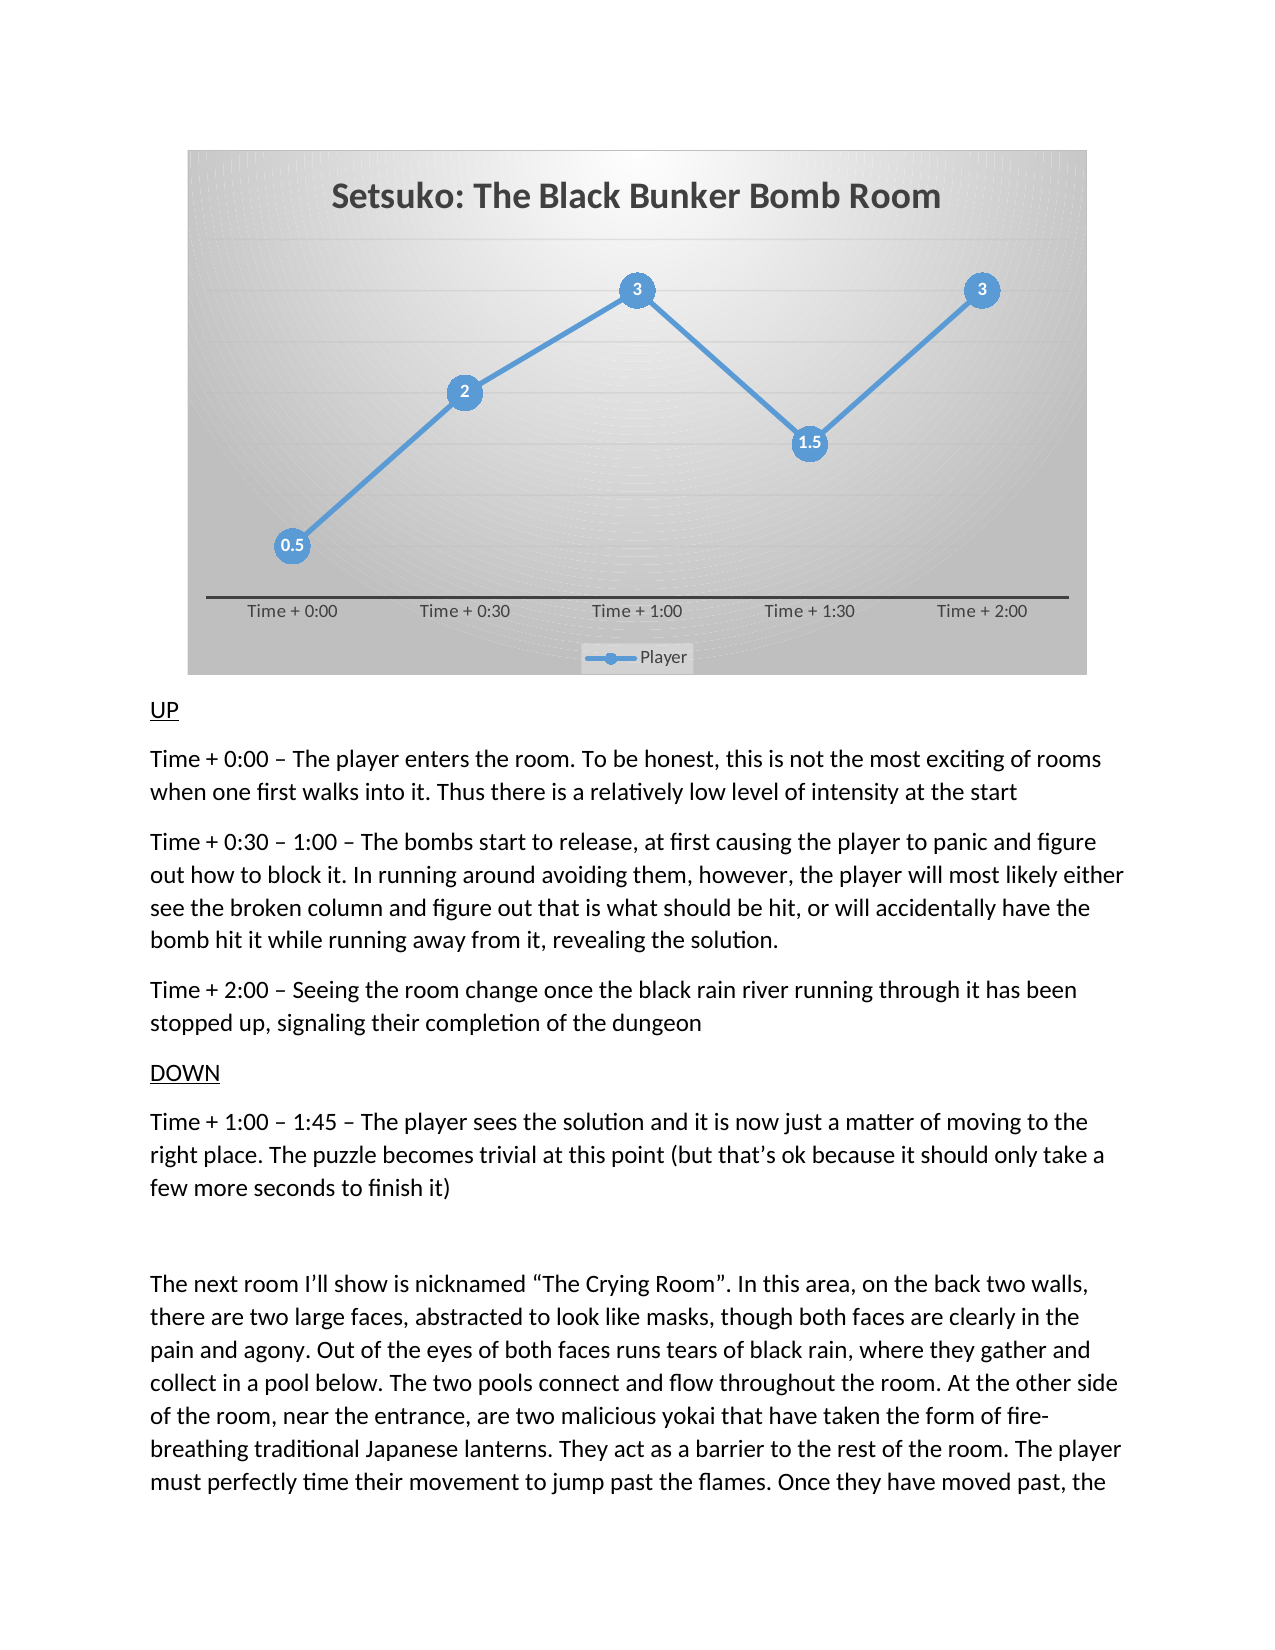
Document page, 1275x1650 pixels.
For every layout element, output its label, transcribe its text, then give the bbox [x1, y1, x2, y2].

text Time + 2:00 – Seeing the room change once the black rain river running through it has been stopped up, signaling their completion of the dungeon [150, 974, 1125, 1038]
text UP [150, 694, 1125, 724]
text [150, 1269, 1125, 1497]
text Time + 1:00 – 1:45 – The player sees the solution and it is now just a matter of moving to the right place. The puzzle becomes trivial at this point (but that’s ok because it should only take a few more seconds to finish it) [150, 1106, 1125, 1203]
text Time + 0:00 – The player enters the room. To be honest, this is not the most exciting of rooms when one first walks into it. Thus there is a relatively low level of intensity at the start [150, 743, 1125, 807]
text Time + 0:30 – 1:00 – The bombs start to release, at first causing the player to panic and figure out how to block it. In running around avoiding them, however, the player will most likely either see the broken column and figure out that is what should be hit, or will accidentally have the bomb hit it while running away from it, revealing the solution. [150, 826, 1125, 955]
text DOWN [150, 1057, 1125, 1087]
